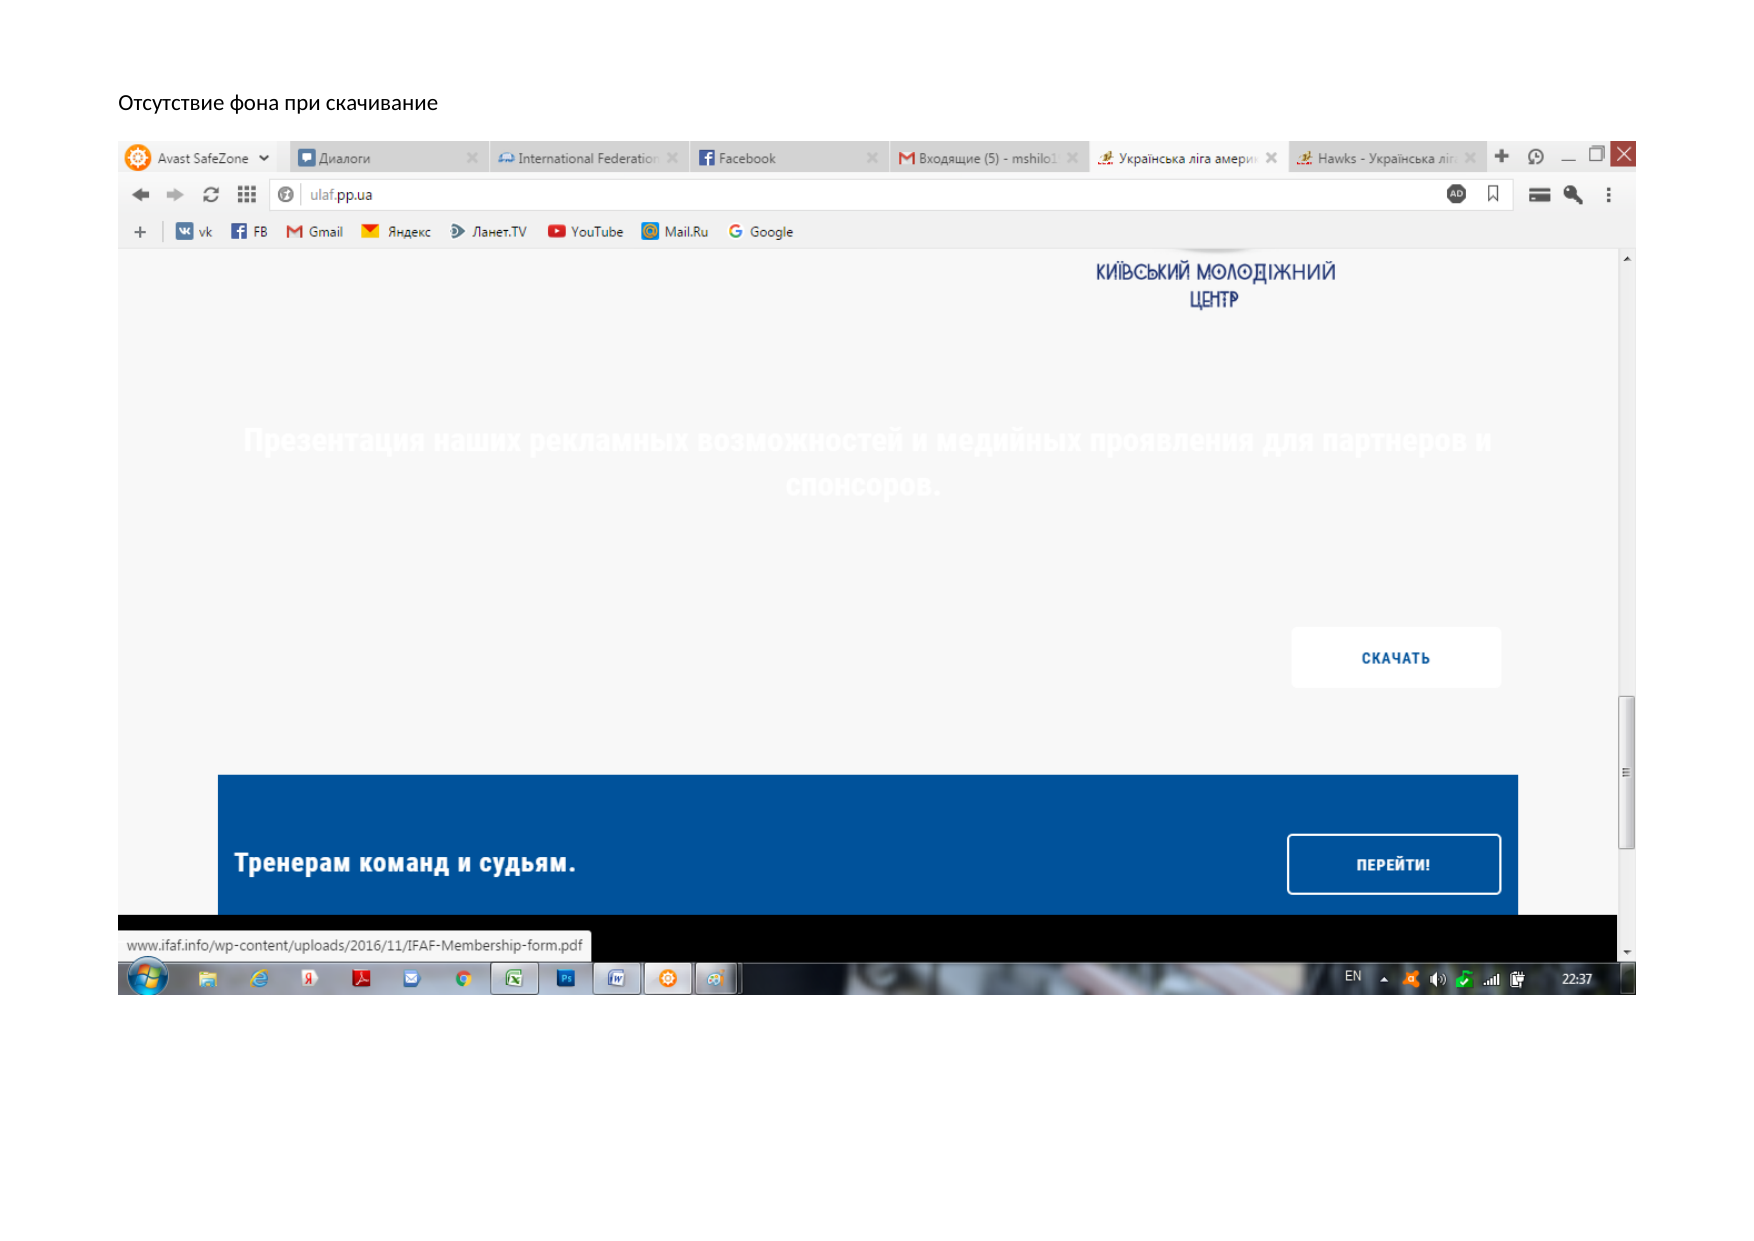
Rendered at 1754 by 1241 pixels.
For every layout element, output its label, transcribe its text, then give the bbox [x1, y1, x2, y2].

picture [118, 141, 1636, 995]
text Отсутствие фона при скачивание [118, 88, 1636, 117]
